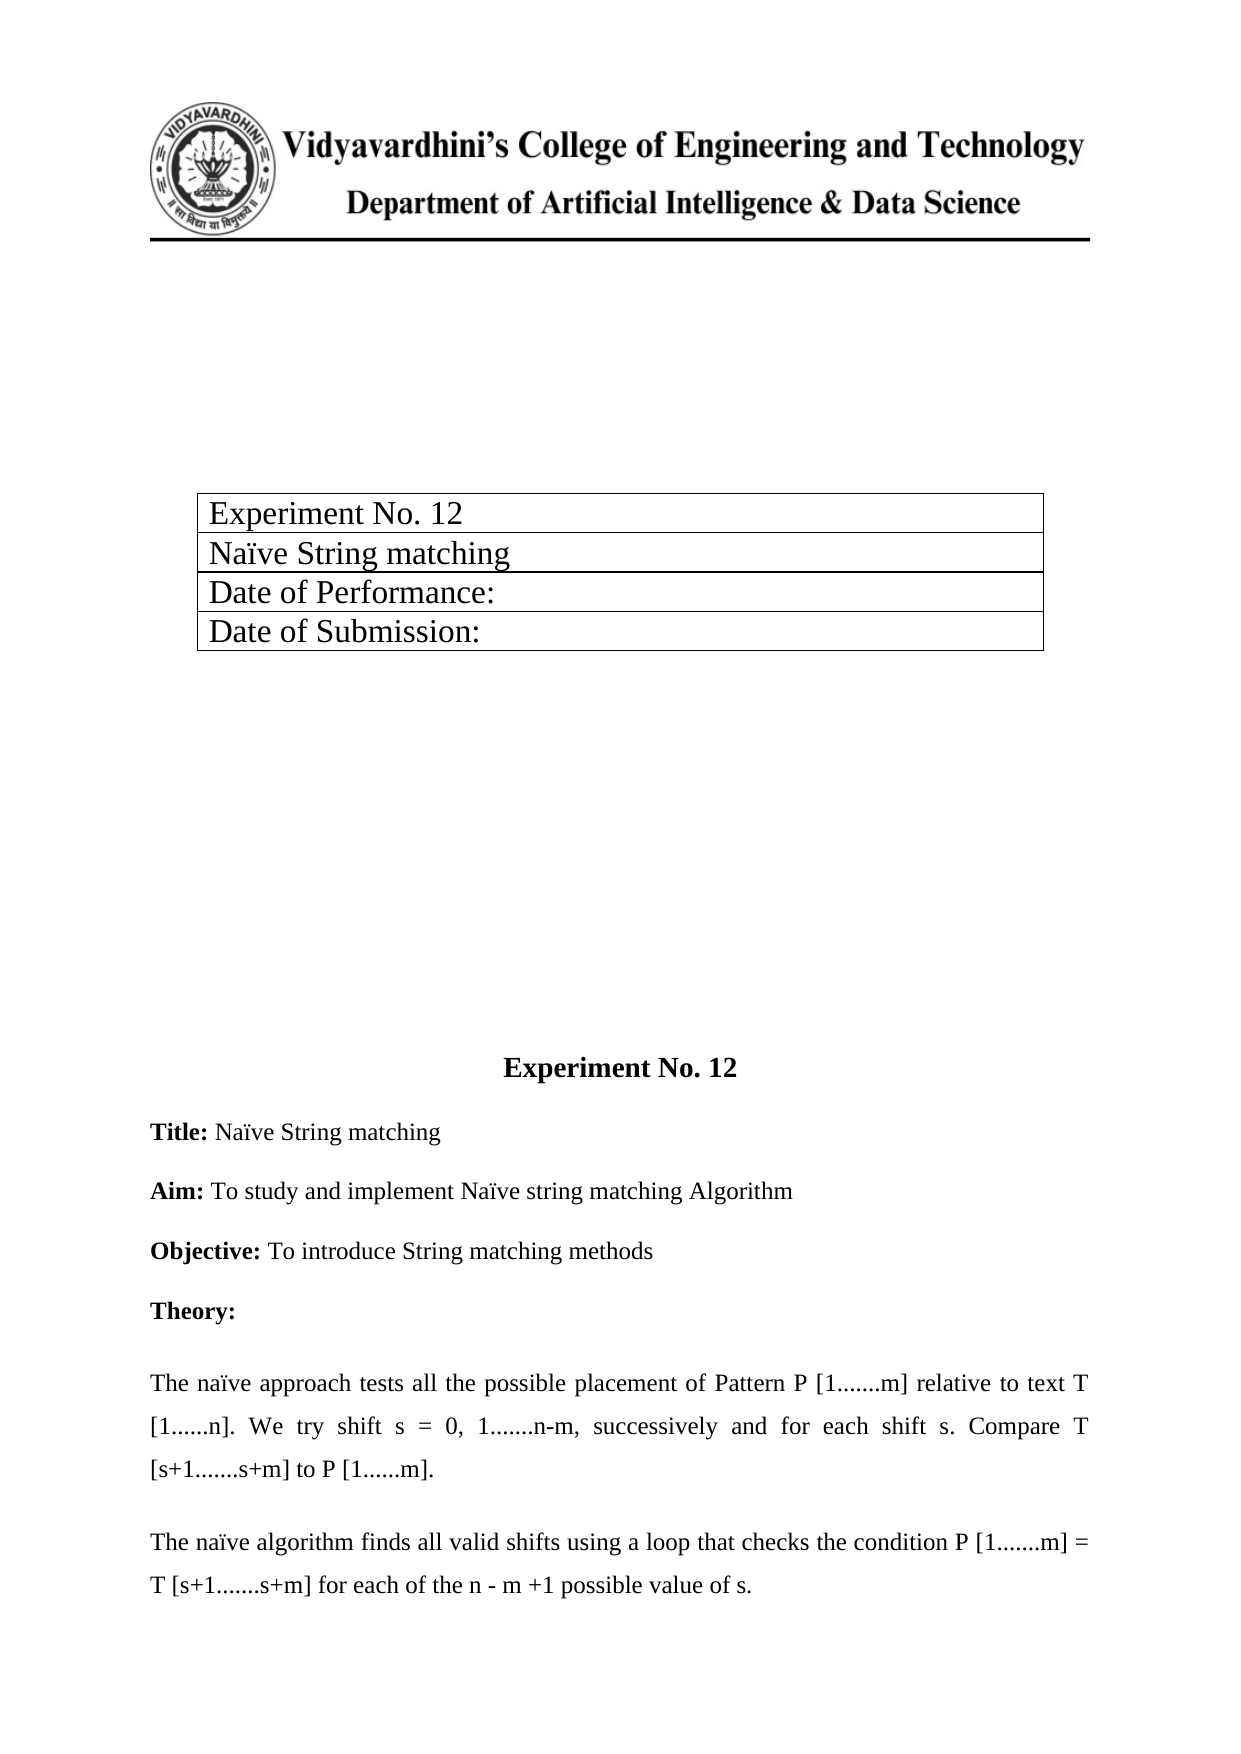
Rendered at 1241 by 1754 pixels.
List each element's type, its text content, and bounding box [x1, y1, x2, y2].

text Objective: To introduce String matching methods [150, 1236, 1090, 1265]
text Aim: To study and implement Naïve string matching Algorithm [150, 1176, 1090, 1205]
table_cell Date of Submission: [198, 612, 1043, 650]
text The naïve algorithm finds all valid shifts using a loop that checks the condition P [1.......m] = T [s+1.......s+m] for each of the n - m +1 possible value of s. [150, 1527, 1090, 1599]
picture [150, 102, 1091, 245]
text Experiment No. 12 [150, 1050, 1090, 1083]
table_cell Date of Performance: [198, 573, 1043, 611]
table_header Experiment No. 12 [198, 494, 1043, 532]
text Title: Naïve String matching [150, 1117, 1090, 1145]
table_cell Naïve String matching [198, 533, 1043, 571]
text Theory: [150, 1296, 1090, 1325]
text The naïve approach tests all the possible placement of Pattern P [1.......m] relative to text T [1......n]. We try shift s = 0, 1.......n-m, successively and for each shift s. Compare T [s+1.......s+m] to P [1......m]. [150, 1368, 1090, 1483]
